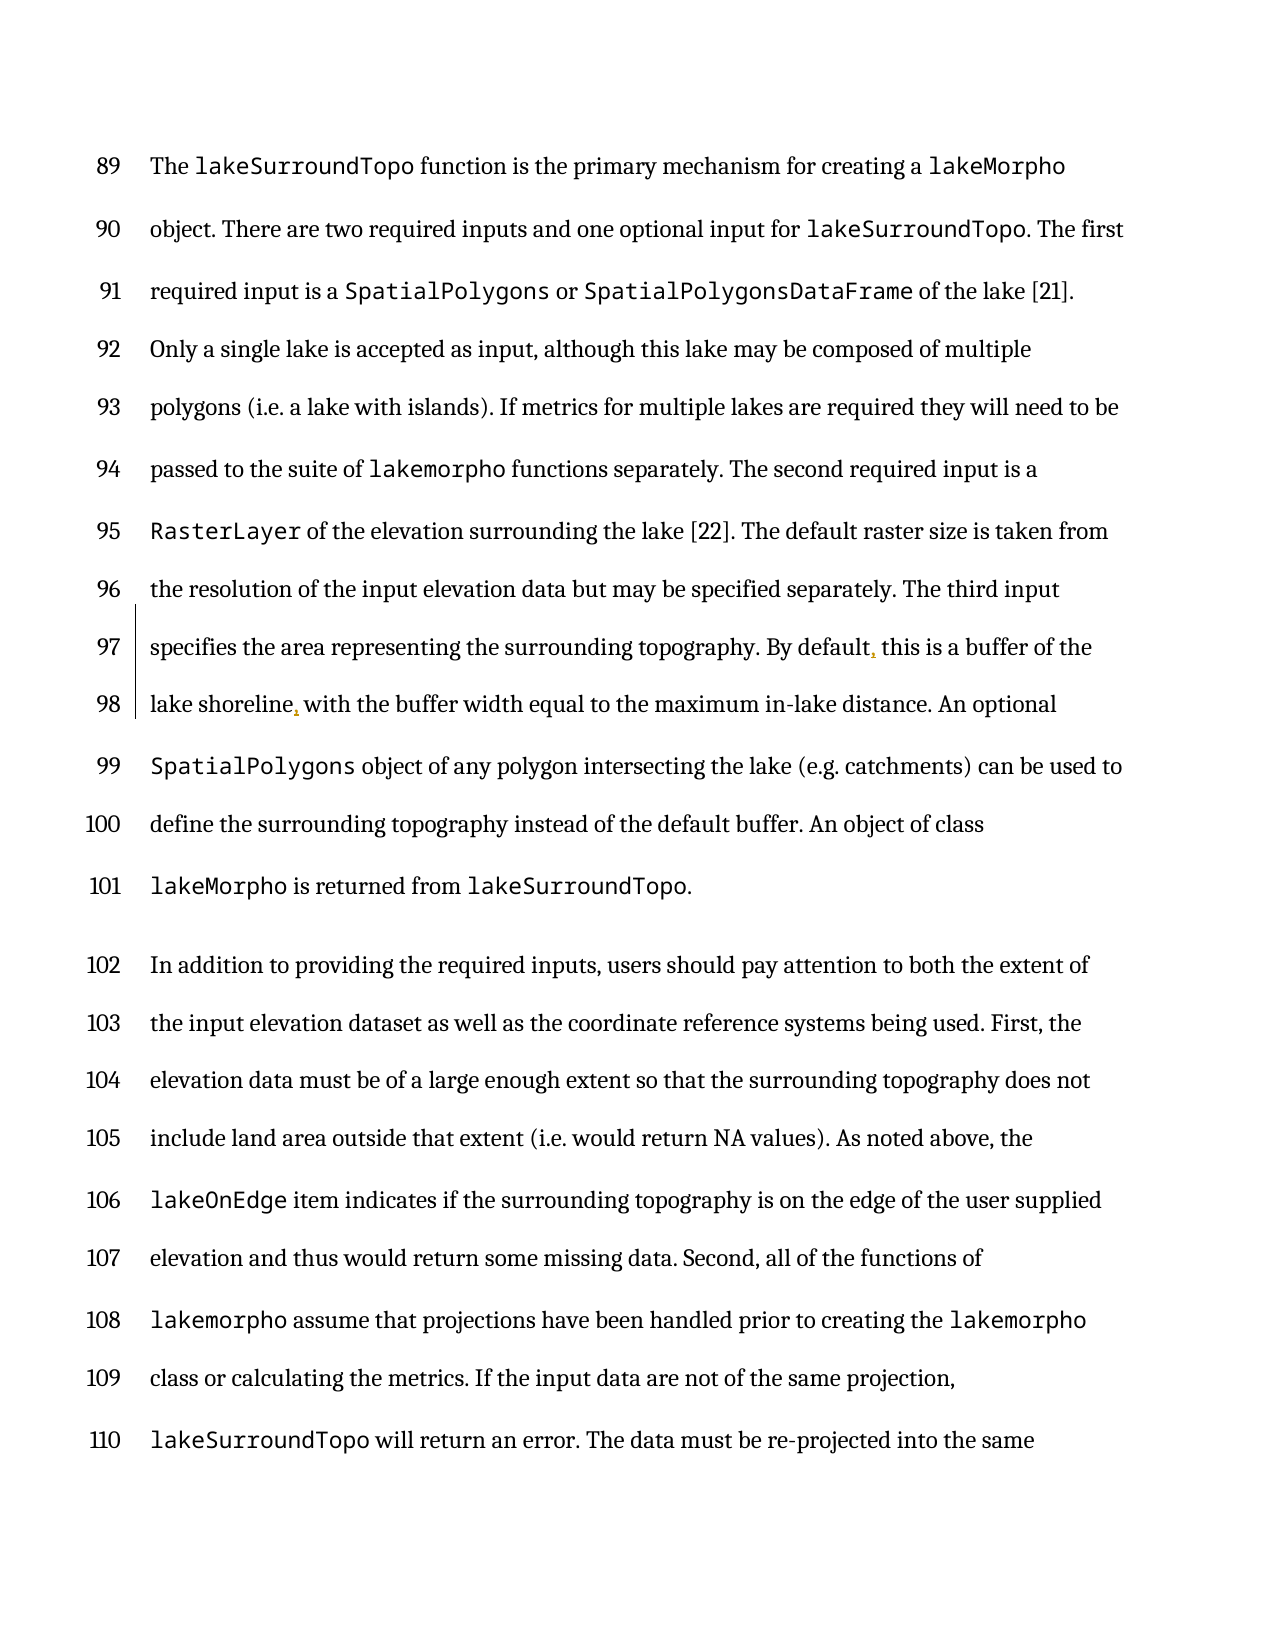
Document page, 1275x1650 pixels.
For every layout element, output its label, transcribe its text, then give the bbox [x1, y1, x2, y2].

text The lakeSurroundTopo function is the primary mechanism for creating a lakeMorpho object. There are two required inputs and one optional input for lakeSurroundTopo. The first required input is a SpatialPolygons or SpatialPolygonsDataFrame of the lake [21]. Only a single lake is accepted as input, although this lake may be composed of multiple polygons (i.e. a lake with islands). If metrics for multiple lakes are required they will need to be passed to the suite of lakemorpho functions separately. The second required input is a RasterLayer of the elevation surrounding the lake [22]. The default raster size is taken from the resolution of the input elevation data but may be specified separately. The third input specifies the area representing the surrounding topography. By default this is a buffer of the lake shoreline with the buffer width equal to the maximum in-lake distance. An optional SpatialPolygons object of any polygon intersecting the lake (e.g. catchments) can be used to define the surrounding topography instead of the default buffer. An object of class lakeMorpho is returned from lakeSurroundTopo. [150, 150, 1125, 901]
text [150, 951, 1125, 1455]
